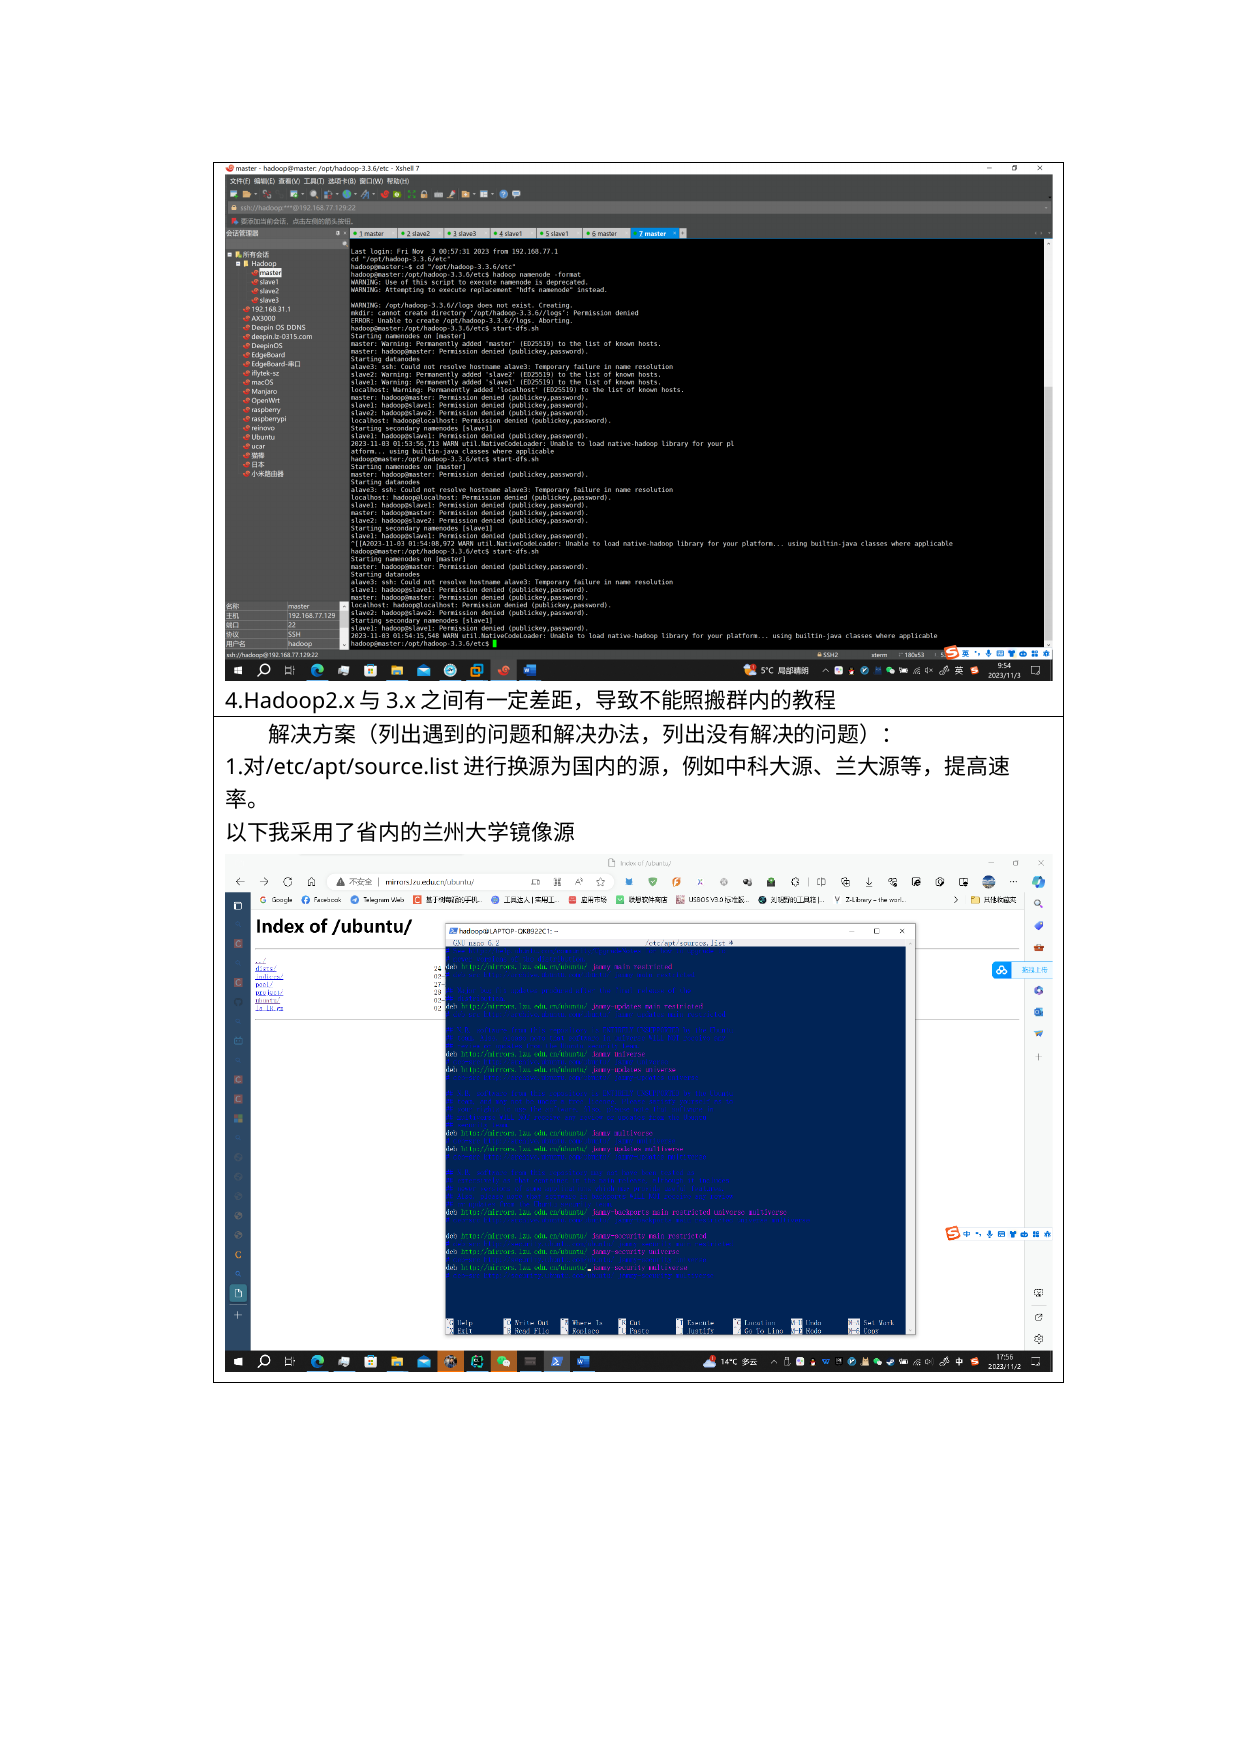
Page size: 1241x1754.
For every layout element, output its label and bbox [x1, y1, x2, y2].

picture [225, 163, 1053, 681]
table_cell [214, 163, 1063, 716]
table_cell [214, 717, 1063, 1382]
picture [225, 854, 1053, 1372]
